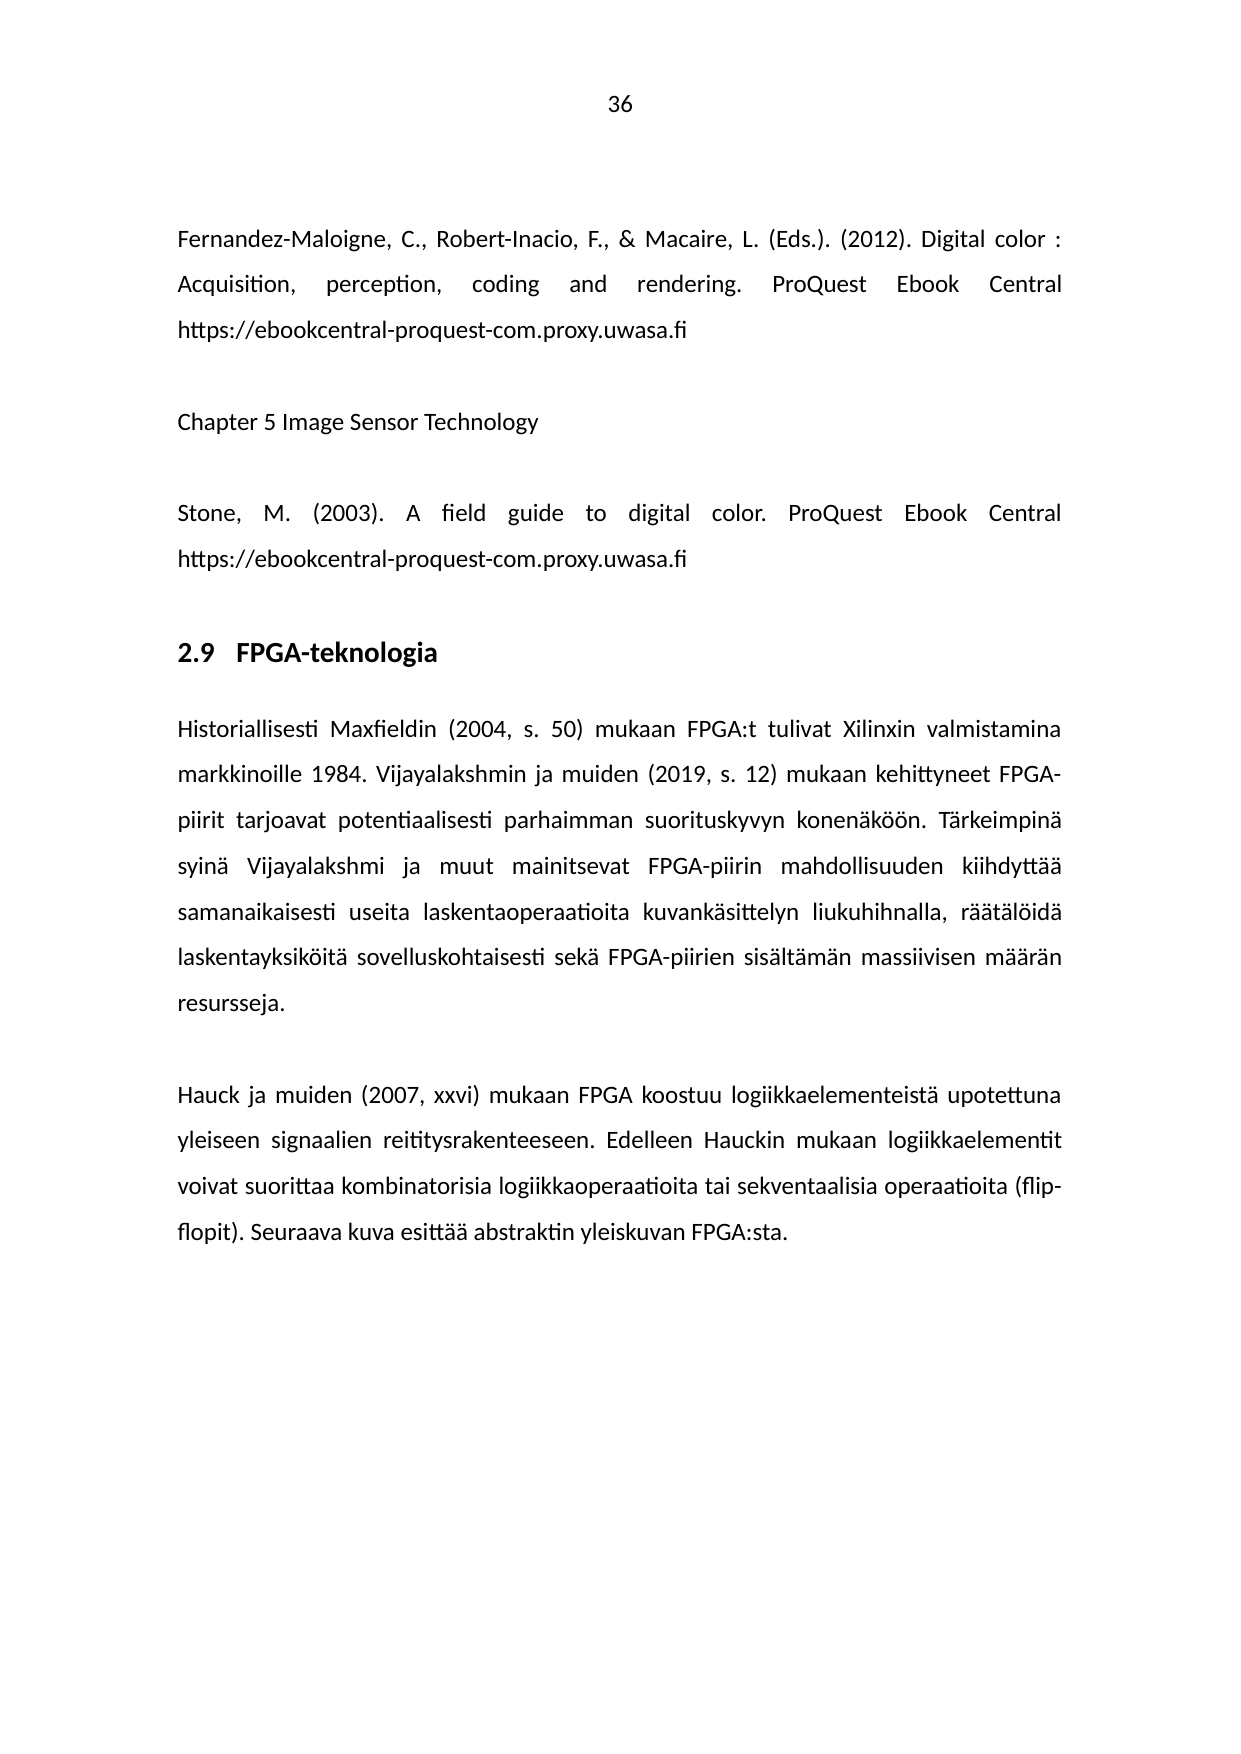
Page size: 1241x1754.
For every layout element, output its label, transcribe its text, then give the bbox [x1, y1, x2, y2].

text Chapter 5 Image Sensor Technology [177, 406, 1063, 436]
text Fernandez-Maloigne, C., Robert-Inacio, F., & Macaire, L. (Eds.). (2012). Digital color : Acquisition, perception, coding and rendering. ProQuest Ebook Central https://ebookcentral-proquest-com.proxy.uwasa.fi [177, 223, 1063, 345]
text Stone, M. (2003). A field guide to digital color. ProQuest Ebook Central https://ebookcentral-proquest-com.proxy.uwasa.fi [177, 497, 1063, 573]
text Hauck ja muiden (2007, xxvi) mukaan FPGA koostuu logiikkaelementeistä upotettuna yleiseen signaalien reititysrakenteeseen. Edelleen Hauckin mukaan logiikkaelementit voivat suorittaa kombinatorisia logiikkaoperaatioita tai sekventaalisia operaatioita (flip-flopit). Seuraava kuva esittää abstraktin yleiskuvan FPGA:sta. [177, 1079, 1063, 1246]
subtitle FPGA-teknologia [177, 634, 1063, 670]
text Historiallisesti Maxfieldin (2004, s. 50) mukaan FPGA:t tulivat Xilinxin valmistamina markkinoille 1984. Vijayalakshmin ja muiden (2019, s. 12) mukaan kehittyneet FPGA-piirit tarjoavat potentiaalisesti parhaimman suorituskyvyn konenäköön. Tärkeimpinä syinä Vijayalakshmi ja muut mainitsevat FPGA-piirin mahdollisuuden kiihdyttää samanaikaisesti useita laskentaoperaatioita kuvankäsittelyn liukuhihnalla, räätälöidä laskentayksiköitä sovelluskohtaisesti sekä FPGA-piirien sisältämän massiivisen määrän resursseja. [177, 713, 1063, 1018]
